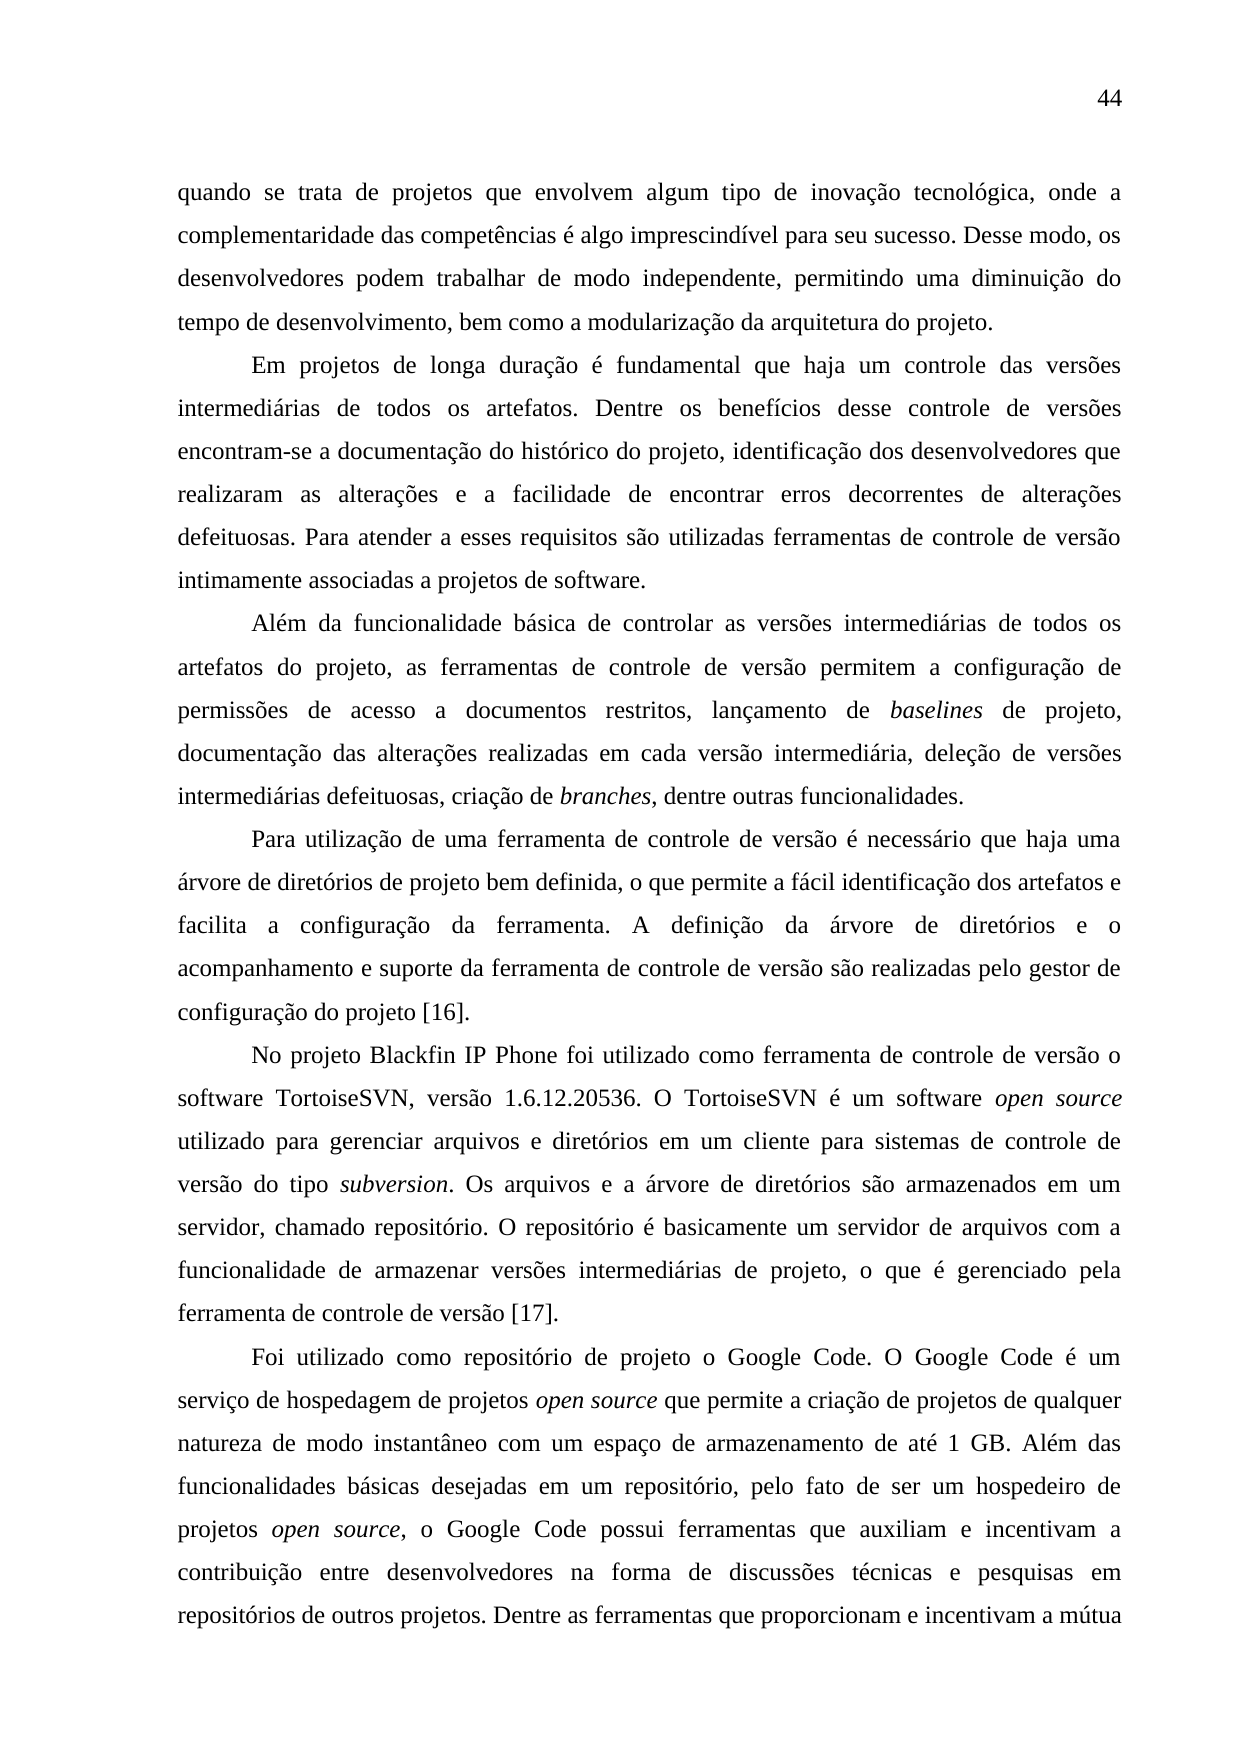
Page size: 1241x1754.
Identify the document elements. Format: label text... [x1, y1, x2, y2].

text No projeto Blackfin IP Phone foi utilizado como ferramenta de controle de versão o software TortoiseSVN, versão 1.6.12.20536. O TortoiseSVN é um software open source utilizado para gerenciar arquivos e diretórios em um cliente para sistemas de controle de versão do tipo subversion. Os arquivos e a árvore de diretórios são armazenados em um servidor, chamado repositório. O repositório é basicamente um servidor de arquivos com a funcionalidade de armazenar versões intermediárias de projeto, o que é gerenciado pela ferramenta de controle de versão [17]. [177, 1040, 1122, 1327]
text Para utilização de uma ferramenta de controle de versão é necessário que haja uma árvore de diretórios de projeto bem definida, o que permite a fácil identificação dos artefatos e facilita a configuração da ferramenta. A definição da árvore de diretórios e o acompanhamento e suporte da ferramenta de controle de versão são realizadas pelo gestor de configuração do projeto [16]. [177, 824, 1122, 1025]
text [177, 1342, 1122, 1629]
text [177, 177, 1122, 335]
text Além da funcionalidade básica de controlar as versões intermediárias de todos os artefatos do projeto, as ferramentas de controle de versão permitem a configuração de permissões de acesso a documentos restritos, lançamento de baselines de projeto, documentação das alterações realizadas em cada versão intermediária, deleção de versões intermediárias defeituosas, criação de branches, dentre outras funcionalidades. [177, 608, 1122, 810]
text Em projetos de longa duração é fundamental que haja um controle das versões intermediárias de todos os artefatos. Dentre os benefícios desse controle de versões encontram-se a documentação do histórico do projeto, identificação dos desenvolvedores que realizaram as alterações e a facilidade de encontrar erros decorrentes de alterações defeituosas. Para atender a esses requisitos são utilizadas ferramentas de controle de versão intimamente associadas a projetos de software. [177, 350, 1122, 594]
